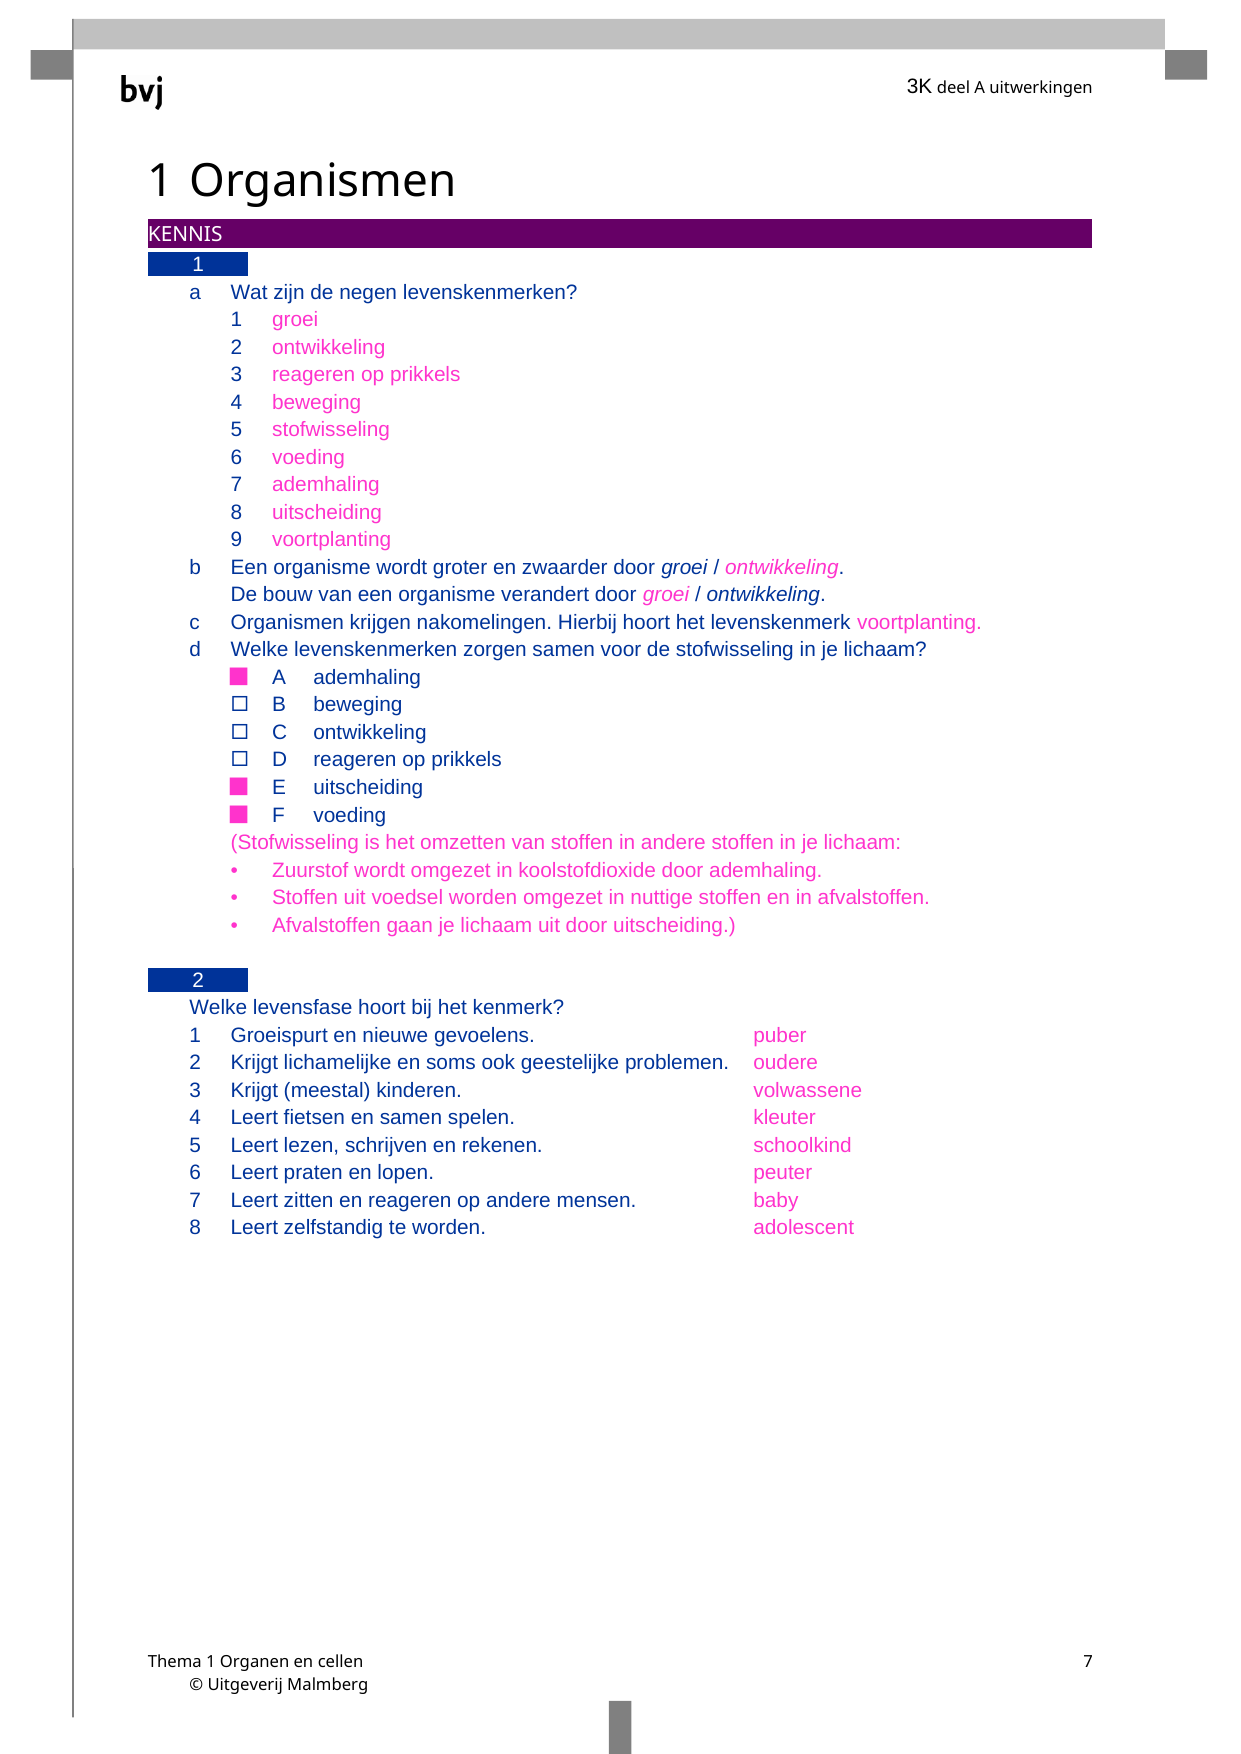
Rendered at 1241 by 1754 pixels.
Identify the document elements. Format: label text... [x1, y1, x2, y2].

text 8 uitscheiding [230, 499, 1092, 523]
text KENNIS [148, 219, 1092, 248]
text 1 groei [230, 307, 1092, 331]
picture [121, 75, 162, 110]
text • Stoffen uit voedsel worden omgezet in nuttige stoffen en in afvalstoffen. [230, 885, 1092, 909]
text b Een organisme wordt groter en zwaarder door groei / ontwikkeling. [189, 554, 1092, 578]
text 4 Leert fietsen en samen spelen. kleuter [189, 1105, 1092, 1129]
text D reageren op prikkels [230, 747, 1092, 771]
text Welke levensfase hoort bij het kenmerk? [189, 995, 1092, 1019]
text 5 Leert lezen, schrijven en rekenen. schoolkind [189, 1133, 1092, 1157]
text (Stofwisseling is het omzetten van stoffen in andere stoffen in je lichaam: [230, 830, 1092, 854]
text 2 Krijgt lichamelijke en soms ook geestelijke problemen. oudere [189, 1050, 1092, 1074]
text 8 Leert zelfstandig te worden. adolescent [189, 1215, 1092, 1239]
text 3 Krijgt (meestal) kinderen. volwassene [189, 1078, 1092, 1102]
text 5 stofwisseling [230, 417, 1092, 441]
text 7 ademhaling [230, 472, 1092, 496]
text a Wat zijn de negen levenskenmerken? [189, 279, 1092, 303]
text • Afvalstoffen gaan je lichaam uit door uitscheiding.) [230, 913, 1092, 937]
text C ontwikkeling [230, 720, 1092, 744]
text • Zuurstof wordt omgezet in koolstofdioxide door ademhaling. [230, 858, 1092, 882]
text 6 voeding [230, 444, 1092, 468]
text De bouw van een organisme verandert door groei / ontwikkeling. [230, 582, 1092, 606]
text 9 voortplanting [230, 527, 1092, 551]
text d Welke levenskenmerken zorgen samen voor de stofwisseling in je lichaam? [189, 637, 1092, 661]
text 2 ontwikkeling [230, 334, 1092, 358]
text A ademhaling [230, 664, 1092, 688]
text 6 Leert praten en lopen. peuter [189, 1160, 1092, 1184]
text B beweging [230, 692, 1092, 716]
text 1 Organismen [148, 148, 1092, 210]
text 7 Leert zitten en reageren op andere mensen. baby [189, 1188, 1092, 1212]
text 1 [148, 252, 248, 276]
text F voeding [230, 802, 1092, 827]
text 3 reageren op prikkels [230, 362, 1092, 386]
text 4 beweging [230, 389, 1092, 413]
text c Organismen krijgen nakomelingen. Hierbij hoort het levenskenmerk voortplanting. [189, 609, 1092, 633]
text 2 [148, 968, 248, 992]
text 1 Groeispurt en nieuwe gevoelens. puber [189, 1023, 1092, 1047]
text E uitscheiding [230, 775, 1092, 799]
